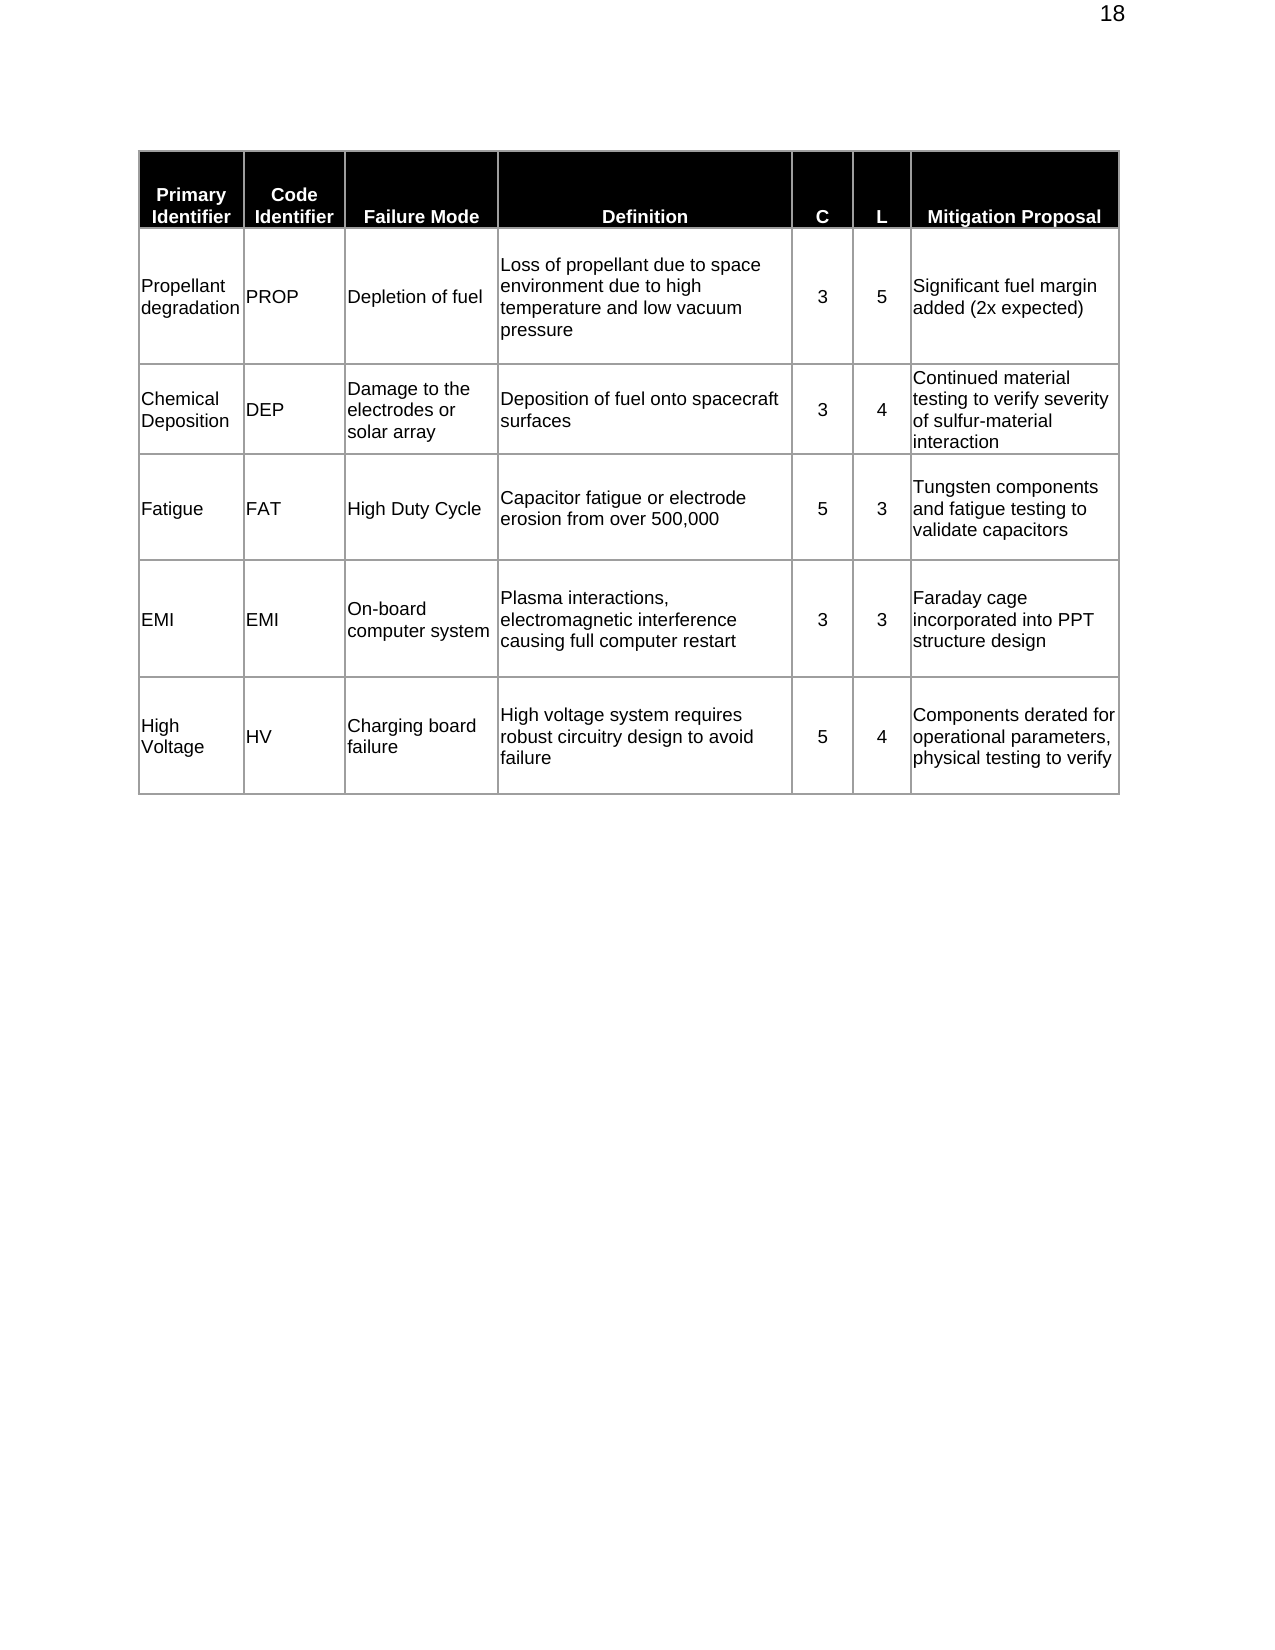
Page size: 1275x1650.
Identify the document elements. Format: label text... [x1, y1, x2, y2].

table_header Mitigation Proposal [912, 152, 1118, 227]
table_cell 3 [793, 365, 852, 453]
table_header Definition [499, 152, 791, 227]
table_cell 5 [793, 455, 852, 559]
table_cell Chemical Deposition [140, 365, 243, 453]
table_cell EMI [245, 561, 344, 676]
table_cell High Duty Cycle [346, 455, 497, 559]
table_header Primary Identifier [140, 152, 243, 227]
table_cell Faraday cage incorporated into PPT structure design [912, 561, 1118, 676]
table_cell 5 [854, 229, 910, 362]
table_header Code Identifier [245, 152, 344, 227]
table_cell Continued material testing to verify severity of sulfur-material interaction [912, 365, 1118, 453]
table_cell Tungsten components and fatigue testing to validate capacitors [912, 455, 1118, 559]
table_cell Loss of propellant due to space environment due to high temperature and low vacuum pressure [499, 229, 791, 362]
table_cell Charging board failure [346, 678, 497, 792]
table_cell High voltage system requires robust circuitry design to avoid failure [499, 678, 791, 792]
table_cell High Voltage [140, 678, 243, 792]
table_cell Depletion of fuel [346, 229, 497, 362]
table_cell 3 [854, 561, 910, 676]
table_cell Significant fuel margin added (2x expected) [912, 229, 1118, 362]
table_cell Fatigue [140, 455, 243, 559]
table_cell 4 [854, 678, 910, 792]
table_cell Deposition of fuel onto spacecraft surfaces [499, 365, 791, 453]
table_cell HV [245, 678, 344, 792]
table_cell DEP [245, 365, 344, 453]
table_header C [793, 152, 852, 227]
table_cell EMI [140, 561, 243, 676]
table_cell Components derated for operational parameters, physical testing to verify [912, 678, 1118, 792]
table_cell FAT [245, 455, 344, 559]
table_header L [854, 152, 910, 227]
table_cell On-board computer system [346, 561, 497, 676]
table_cell Capacitor fatigue or electrode erosion from over 500,000 [499, 455, 791, 559]
table_cell 3 [793, 229, 852, 362]
table_cell Damage to the electrodes or solar array [346, 365, 497, 453]
table_cell 3 [854, 455, 910, 559]
table_header Failure Mode [346, 152, 497, 227]
table_cell PROP [245, 229, 344, 362]
table_cell Propellant degradation [140, 229, 243, 362]
table_cell Plasma interactions, electromagnetic interference causing full computer restart [499, 561, 791, 676]
table_cell 3 [793, 561, 852, 676]
table_cell 4 [854, 365, 910, 453]
table_cell 5 [793, 678, 852, 792]
